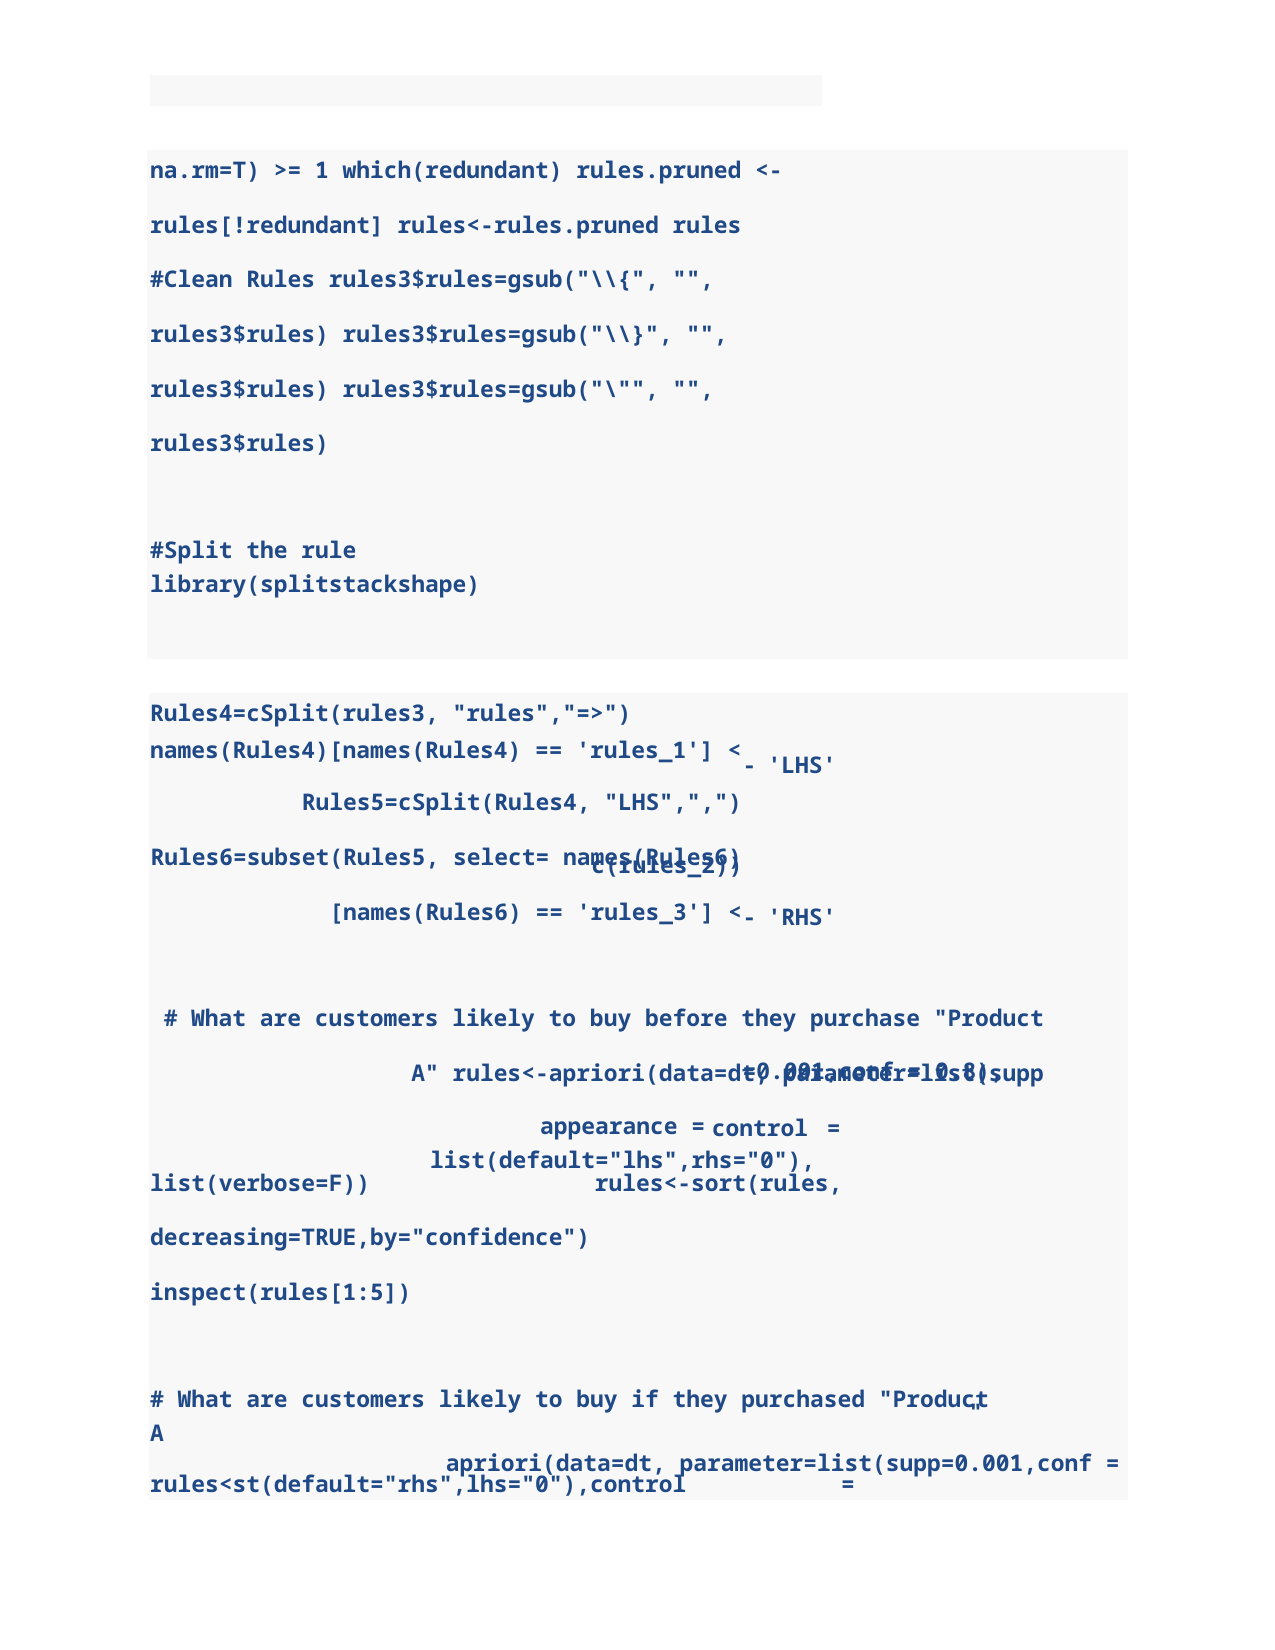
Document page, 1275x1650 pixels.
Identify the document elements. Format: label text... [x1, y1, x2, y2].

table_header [147, 150, 1128, 659]
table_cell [149, 730, 641, 1500]
table_header Rules4=cSplit(rules3, "rules","=>") [149, 693, 641, 730]
table_header 'LHS' c(rules_2)) 'RHS' =0.001,conf = 0.8), appearance = list(default="lhs",rhs="0"), " apriori(data=dt, parameter=list(supp=0.001,conf = 0.8),appearance = li plot(support,rules_count,type = "l",main="Number of rules at different suppor [641, 693, 1128, 1500]
